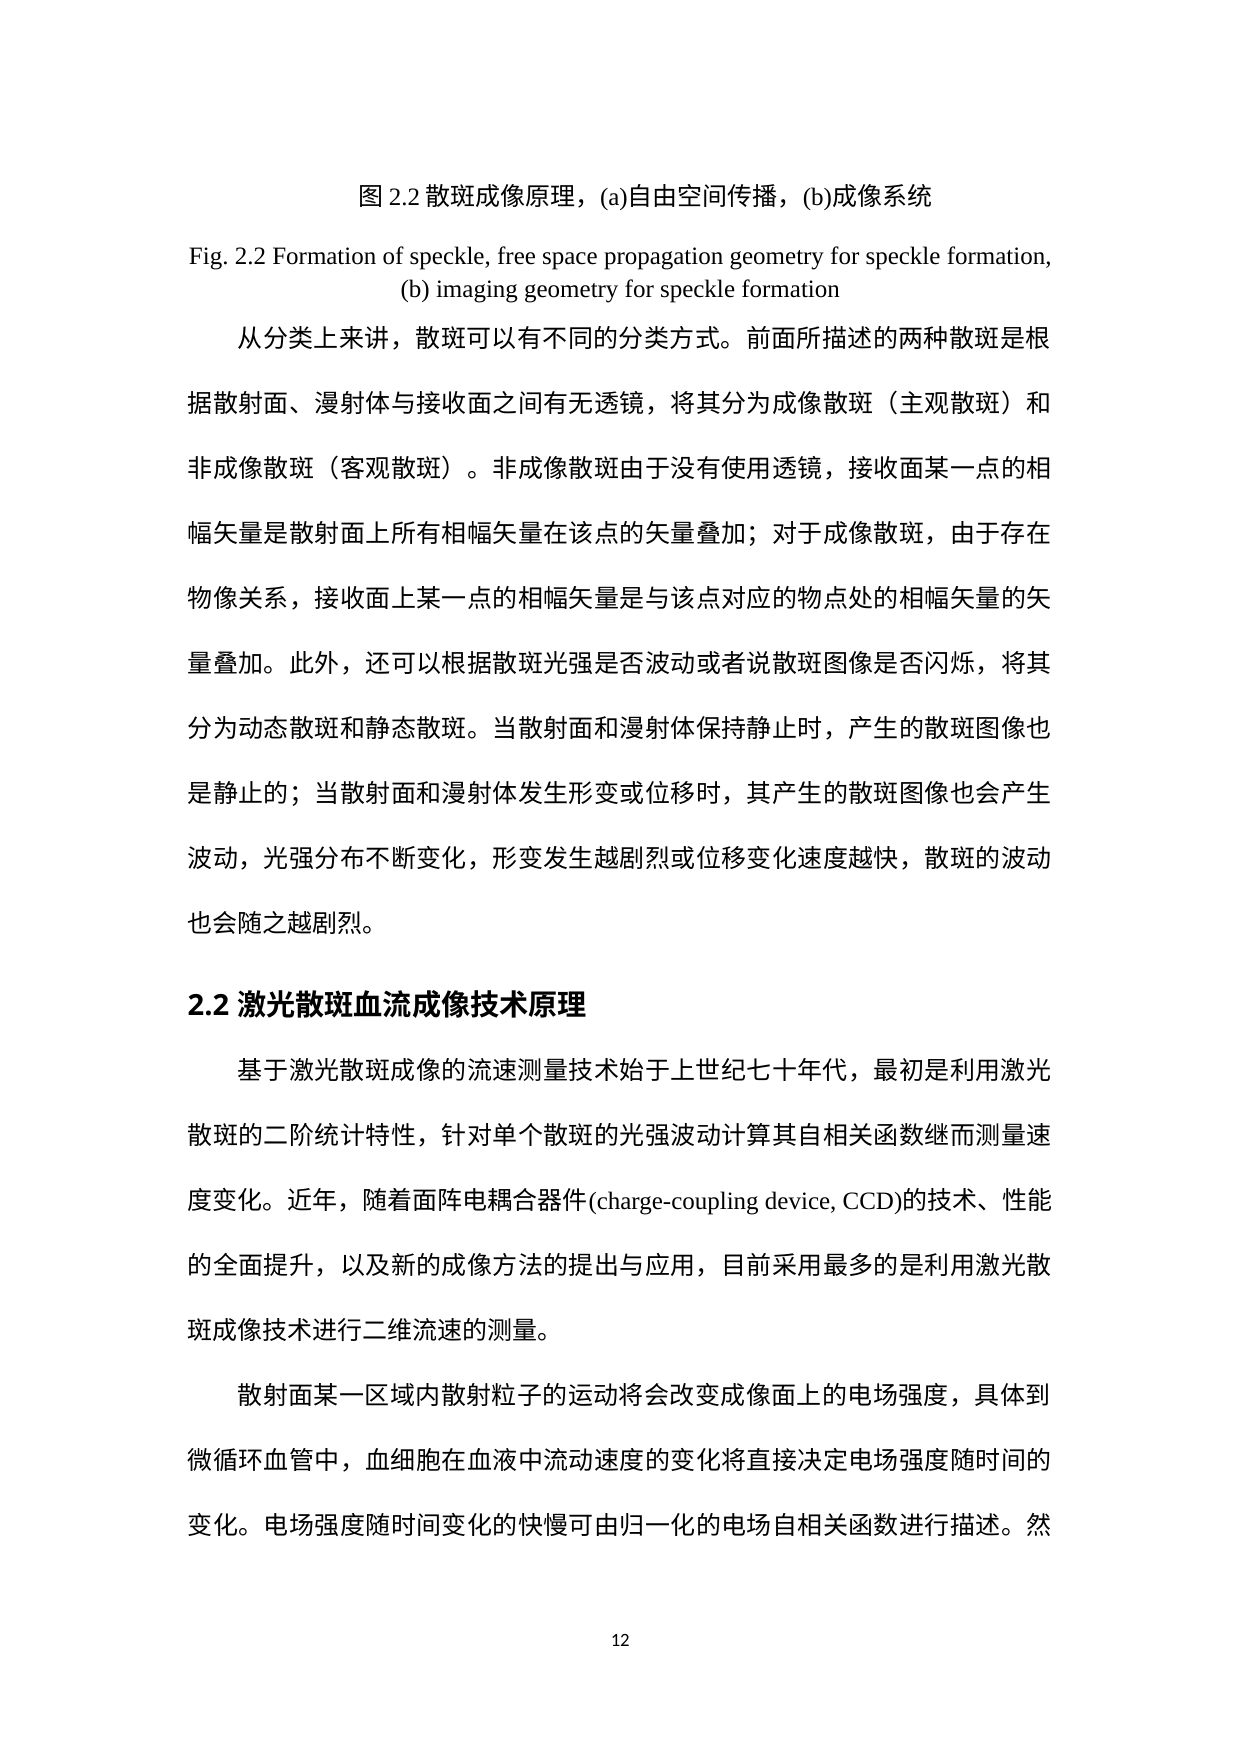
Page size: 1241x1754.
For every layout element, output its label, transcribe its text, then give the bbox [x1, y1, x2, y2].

text 2.2 激光散斑血流成像技术原理 [187, 971, 1053, 1036]
text 基于激光散斑成像的流速测量技术始于上世纪七十年代，最初是利用激光散斑的二阶统计特性，针对单个散斑的光强波动计算其自相关函数继而测量速度变化。近年，随着面阵电耦合器件(charge-coupling device, CCD)的技术、性能的全面提升，以及新的成像方法的提出与应用，目前采用最多的是利用激光散斑成像技术进行二维流速的测量。 [187, 1036, 1053, 1361]
text 从分类上来讲，散斑可以有不同的分类方式。前面所描述的两种散斑是根据散射面、漫射体与接收面之间有无透镜，将其分为成像散斑（主观散斑）和非成像散斑（客观散斑）。非成像散斑由于没有使用透镜，接收面某一点的相幅矢量是散射面上所有相幅矢量在该点的矢量叠加；对于成像散斑，由于存在物像关系，接收面上某一点的相幅矢量是与该点对应的物点处的相幅矢量的矢量叠加。此外，还可以根据散斑光强是否波动或者说散斑图像是否闪烁，将其分为动态散斑和静态散斑。当散射面和漫射体保持静止时，产生的散斑图像也是静止的；当散射面和漫射体发生形变或位移时，其产生的散斑图像也会产生波动，光强分布不断变化，形变发生越剧烈或位移变化速度越快，散斑的波动也会随之越剧烈。 [187, 304, 1053, 954]
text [187, 1361, 1053, 1556]
text Fig. 2.2 Formation of speckle, free space propagation geometry for speckle formation, (b) imaging geometry for speckle formation [187, 239, 1053, 304]
text 图2.2散斑成像原理，(a)自由空间传播，(b)成像系统 [187, 162, 1053, 227]
